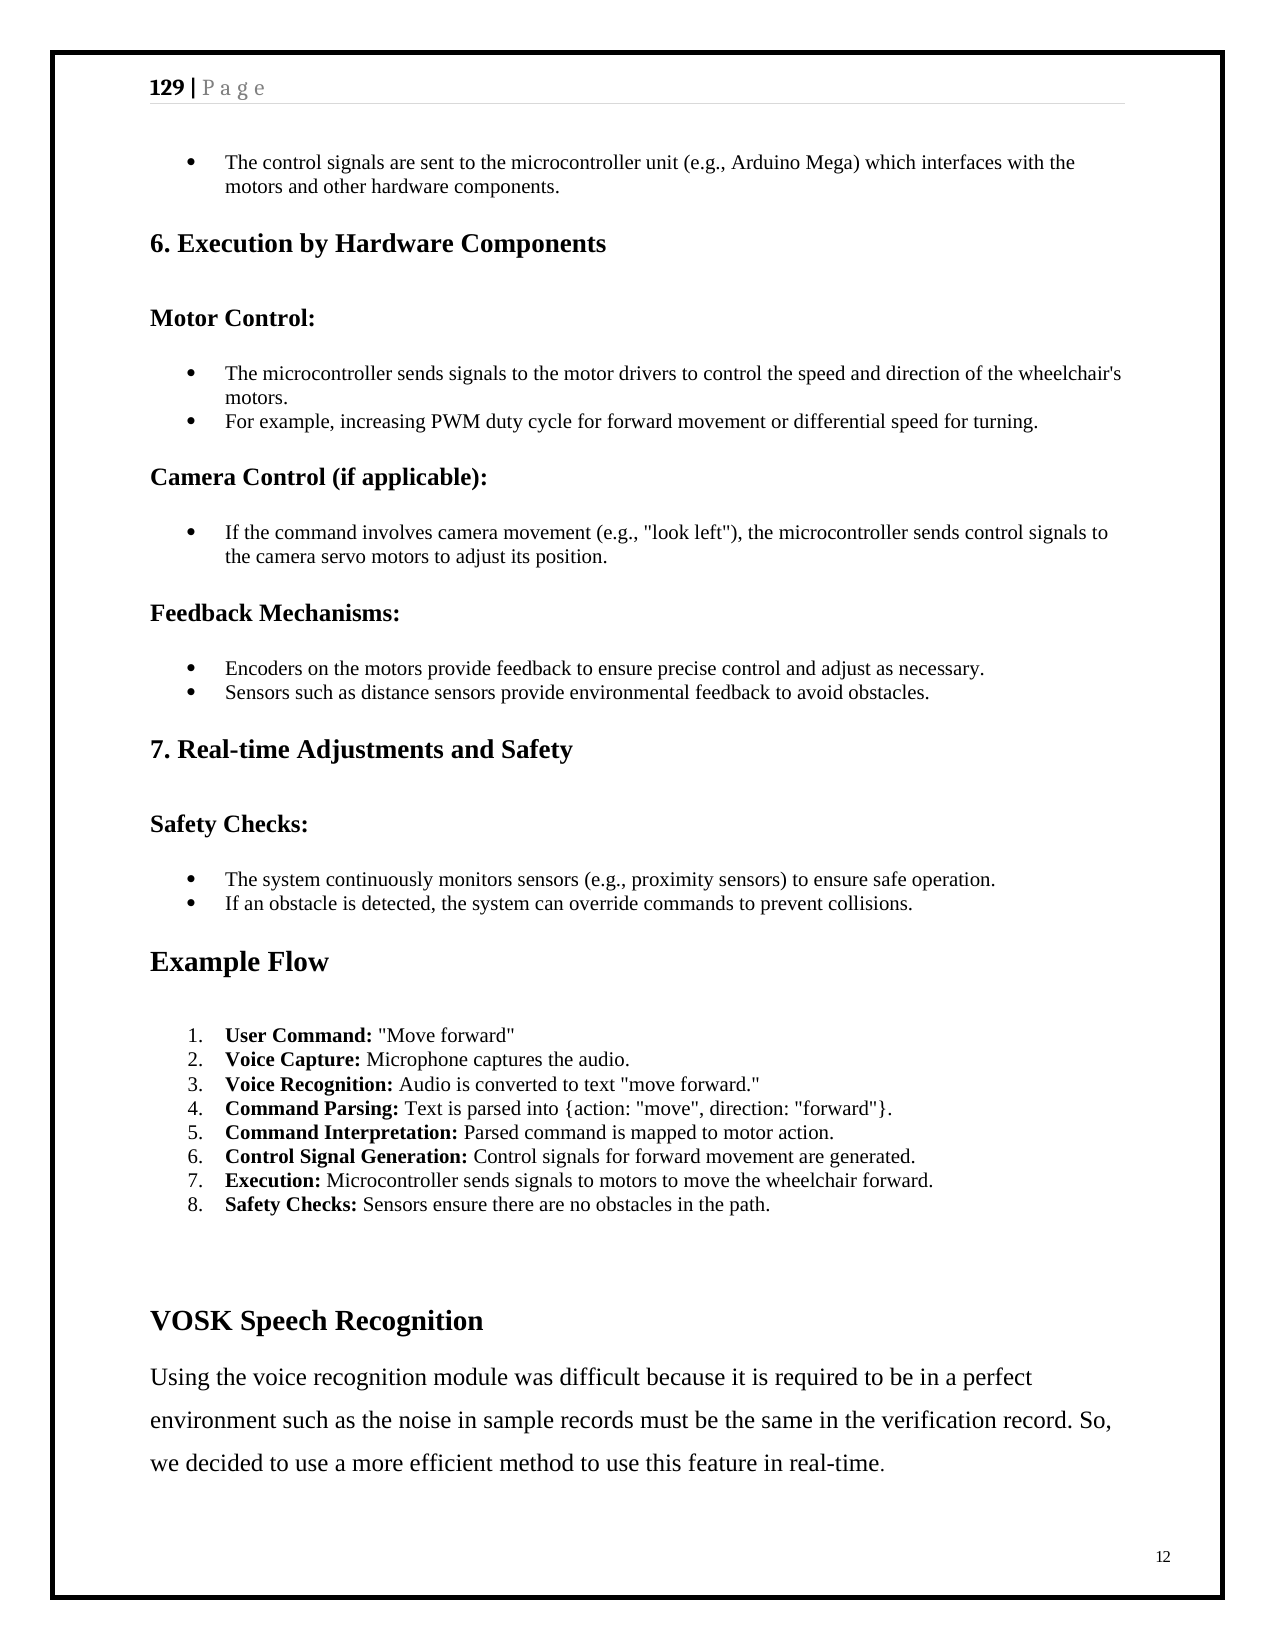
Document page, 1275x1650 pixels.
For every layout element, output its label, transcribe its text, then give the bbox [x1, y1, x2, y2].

list Encoders on the motors provide feedback to ensure precise control and adjust as necessary. [187, 656, 1125, 679]
list User Command: "Move forward" [187, 1023, 1125, 1047]
list Command Parsing: Text is parsed into {action: "move", direction: "forward"}. [187, 1096, 1125, 1119]
list Safety Checks: Sensors ensure there are no obstacles in the path. [187, 1192, 1125, 1216]
list Command Interpretation: Parsed command is mapped to motor action. [187, 1119, 1125, 1144]
list Sensors such as distance sensors provide environmental feedback to avoid obstacles. [187, 679, 1125, 704]
text Motor Control: [150, 303, 1125, 332]
list The microcontroller sends signals to the motor drivers to control the speed and direction of the wheelchair's motors. [187, 361, 1125, 409]
text Feedback Mechanisms: [150, 598, 1125, 626]
subtitle 7. Real-time Adjustments and Safety [150, 733, 1125, 764]
text Camera Control (if applicable): [150, 462, 1125, 491]
text Safety Checks: [150, 809, 1125, 837]
list Execution: Microcontroller sends signals to motors to move the wheelchair forward. [187, 1168, 1125, 1192]
list Voice Capture: Microphone captures the audio. [187, 1047, 1125, 1071]
list The control signals are sent to the microcontroller unit (e.g., Arduino Mega) which interfaces with the motors and other hardware components. [187, 150, 1125, 198]
text Using the voice recognition module was difficult because it is required to be in a perfect environment such as the noise in sample records must be the same in the verification record. So, we decided to use a more efficient method to use this feature in real-time. [150, 1362, 1125, 1477]
subtitle 6. Execution by Hardware Components [150, 227, 1125, 258]
list If an obstacle is detected, the system can override commands to prevent collisions. [187, 891, 1125, 915]
list Voice Recognition: Audio is converted to text "move forward." [187, 1071, 1125, 1096]
list If the command involves camera movement (e.g., "look left"), the microcontroller sends control signals to the camera servo motors to adjust its position. [187, 520, 1125, 568]
subtitle Example Flow [150, 944, 1125, 977]
list For example, increasing PWM duty cycle for forward movement or differential speed for turning. [187, 409, 1125, 433]
list Control Signal Generation: Control signals for forward movement are generated. [187, 1144, 1125, 1168]
list The system continuously monitors sensors (e.g., proximity sensors) to ensure safe operation. [187, 867, 1125, 891]
text VOSK Speech Recognition [150, 1303, 1125, 1337]
